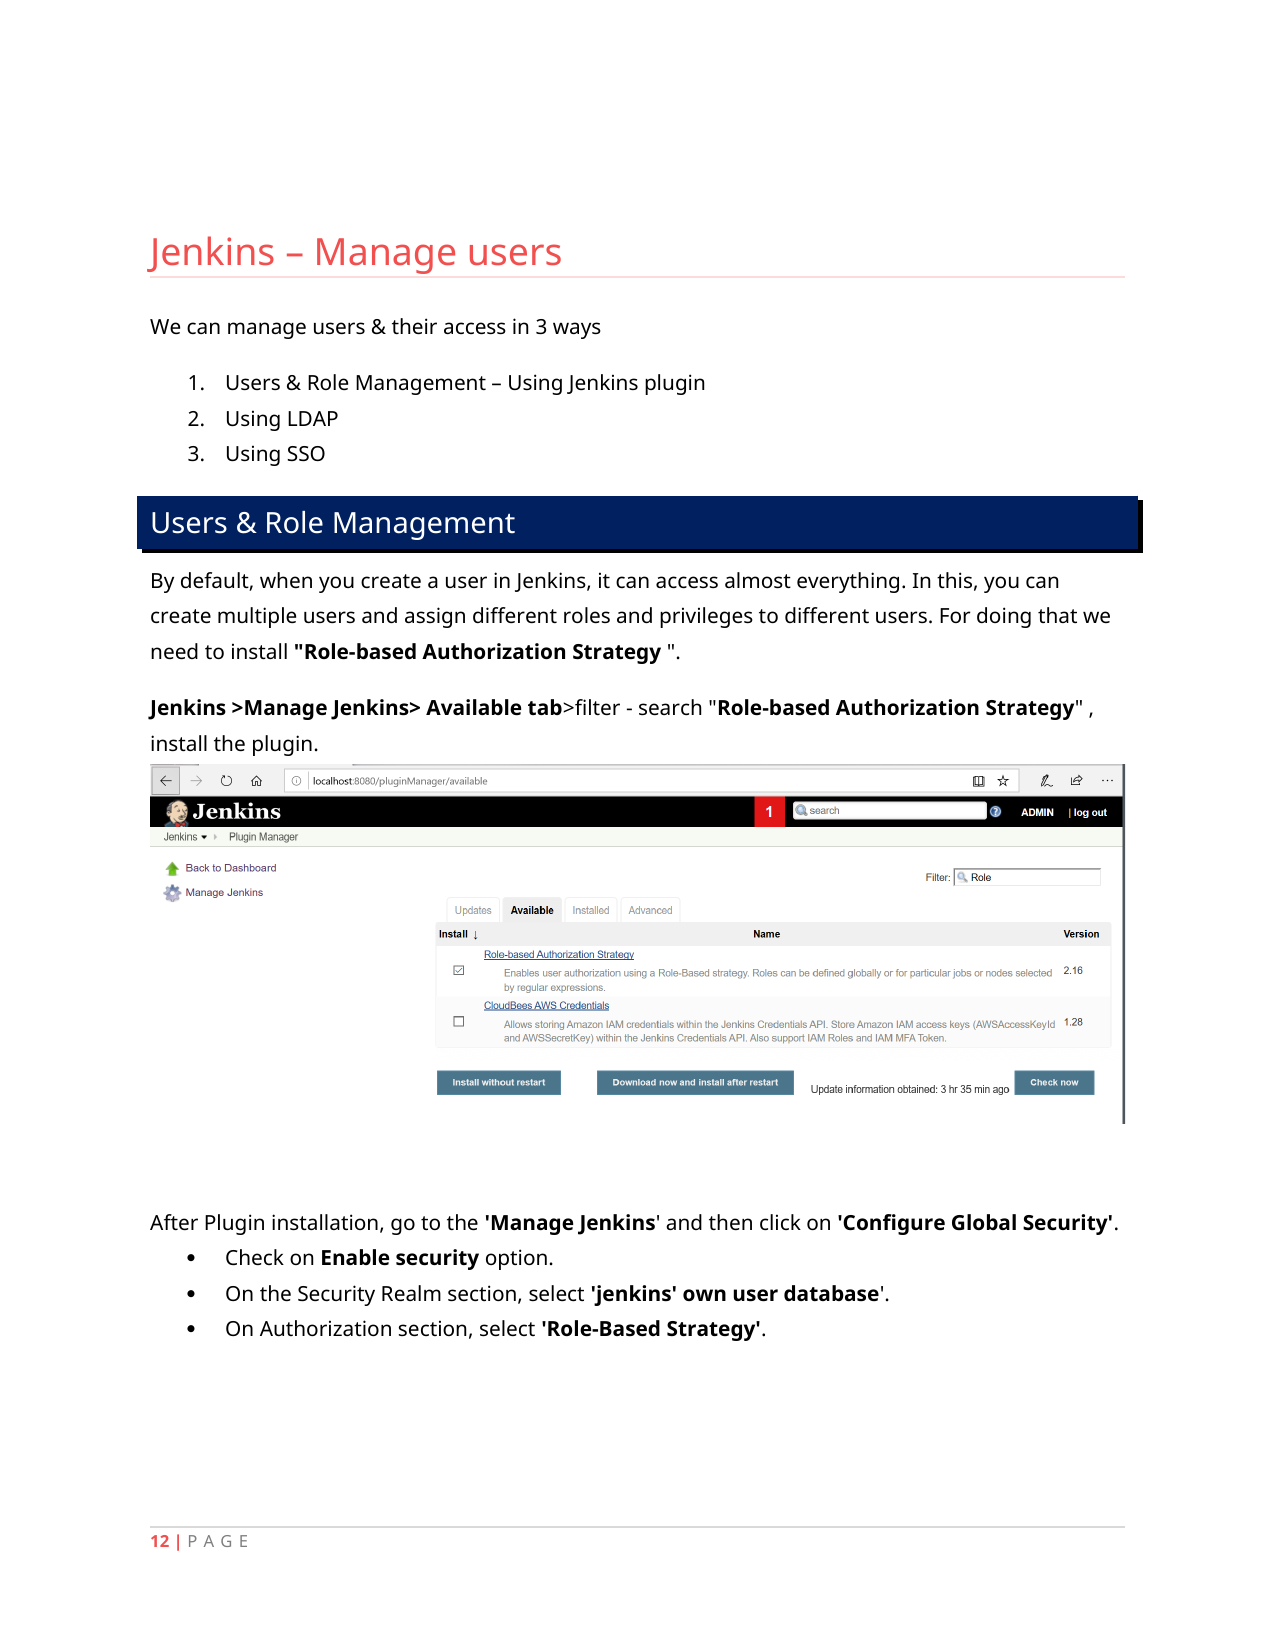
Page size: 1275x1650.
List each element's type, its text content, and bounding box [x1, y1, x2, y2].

list Users & Role Management – Using Jenkins plugin [187, 368, 1125, 397]
list On the Security Realm section, select 'jenkins' own user database'. [187, 1279, 1125, 1307]
text By default, when you create a user in Jenkins, it can access almost everything. In this, you can create multiple users and assign different roles and privileges to different users. For doing that we need to install "Role-based Authorization Strategy ". [150, 566, 1125, 666]
list Using SSO [187, 439, 1125, 468]
list On Authorization section, select 'Role-Based Strategy'. [187, 1314, 1125, 1343]
text Jenkins >Manage Jenkins> Available tab>filter - search "Role-based Authorization Strategy" , install the plugin. [150, 693, 1125, 764]
subtitle Jenkins – Manage users [150, 225, 1125, 276]
subtitle Users & Role Management [142, 500, 1133, 544]
text After Plugin installation, go to the 'Manage Jenkins' and then click on 'Configure Global Security'. [150, 1208, 1125, 1236]
picture [150, 764, 1125, 1124]
text We can manage users & their access in 3 ways [150, 312, 1125, 340]
list Check on Enable security option. [187, 1243, 1125, 1272]
list Using LDAP [187, 404, 1125, 432]
